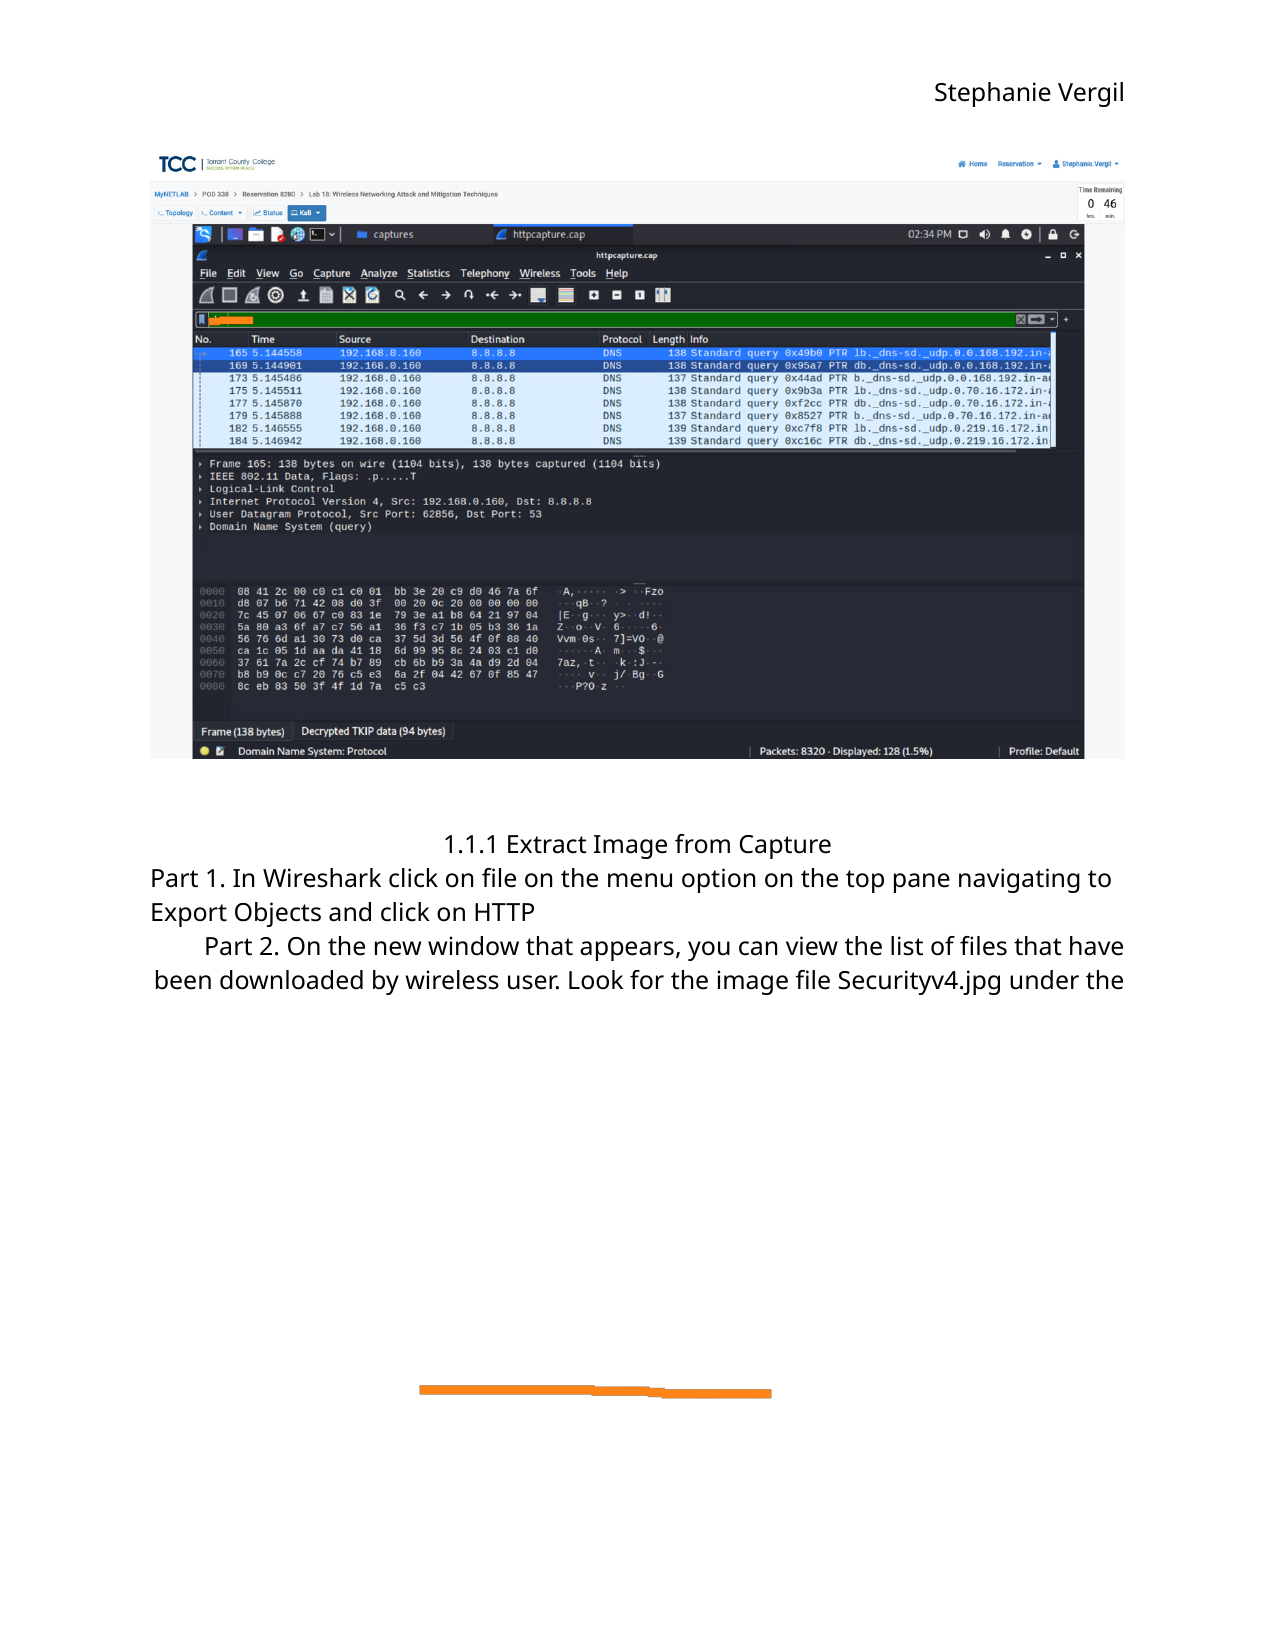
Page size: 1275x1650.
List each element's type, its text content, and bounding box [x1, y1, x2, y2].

text 1.1.1 Extract Image from Capture [150, 827, 1125, 861]
text Part 2. On the new window that appears, you can view the list of files that have been downloaded by wireless user. Look for the image file Securityv4.jpg under the filename column, you can click the preview button to view. [150, 929, 1125, 997]
picture [150, 150, 1125, 759]
text Part 1. In Wireshark click on file on the menu option on the top pane navigating to Export Objects and click on HTTP [150, 861, 1125, 929]
picture [417, 1383, 773, 1401]
